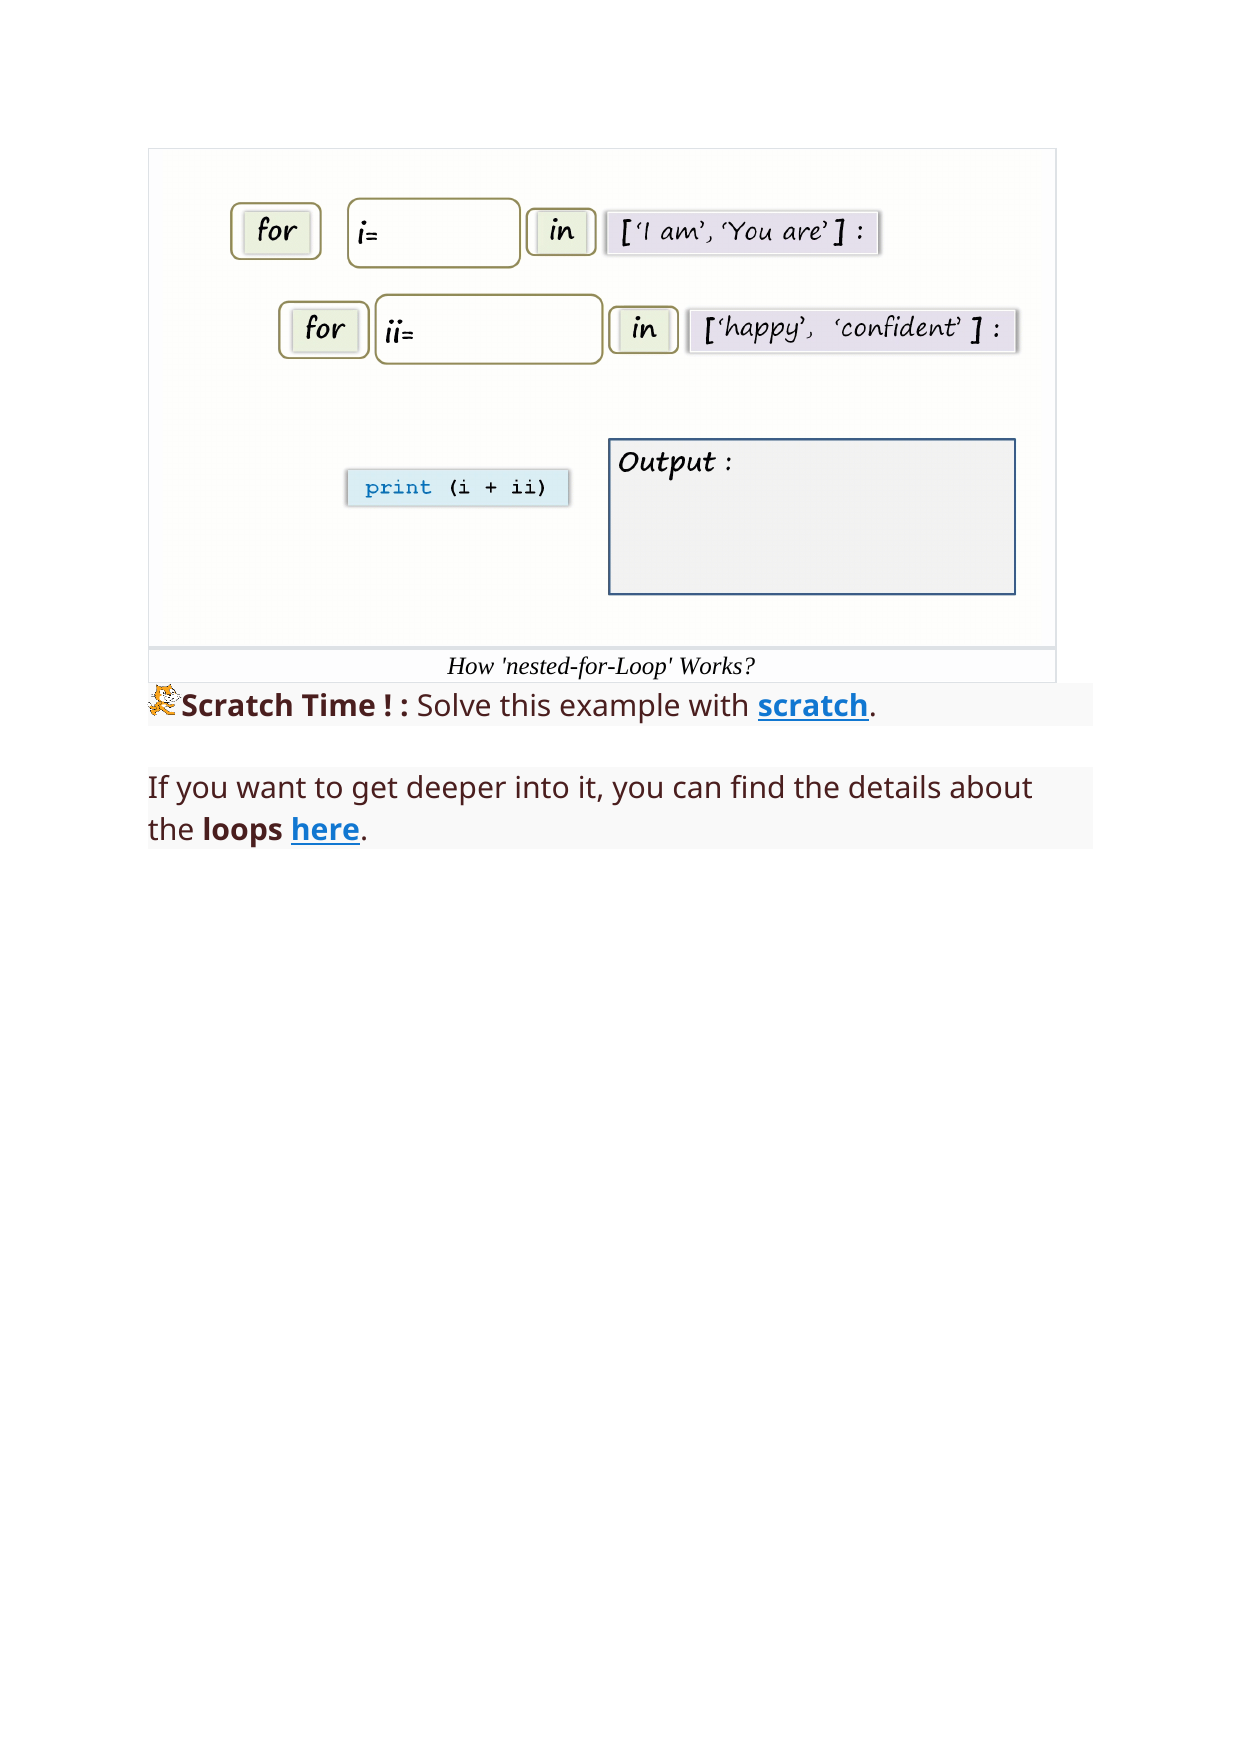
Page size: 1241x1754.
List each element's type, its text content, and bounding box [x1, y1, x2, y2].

table_cell How 'nested-for-Loop' Works? [149, 650, 1055, 681]
picture [162, 150, 1042, 645]
text Scratch Time ! : Solve this example with scratch. [148, 683, 1093, 726]
picture [147, 683, 182, 717]
text If you want to get deeper into it, you can find the details about the loops here. [148, 767, 1093, 849]
table_header [149, 149, 1055, 646]
